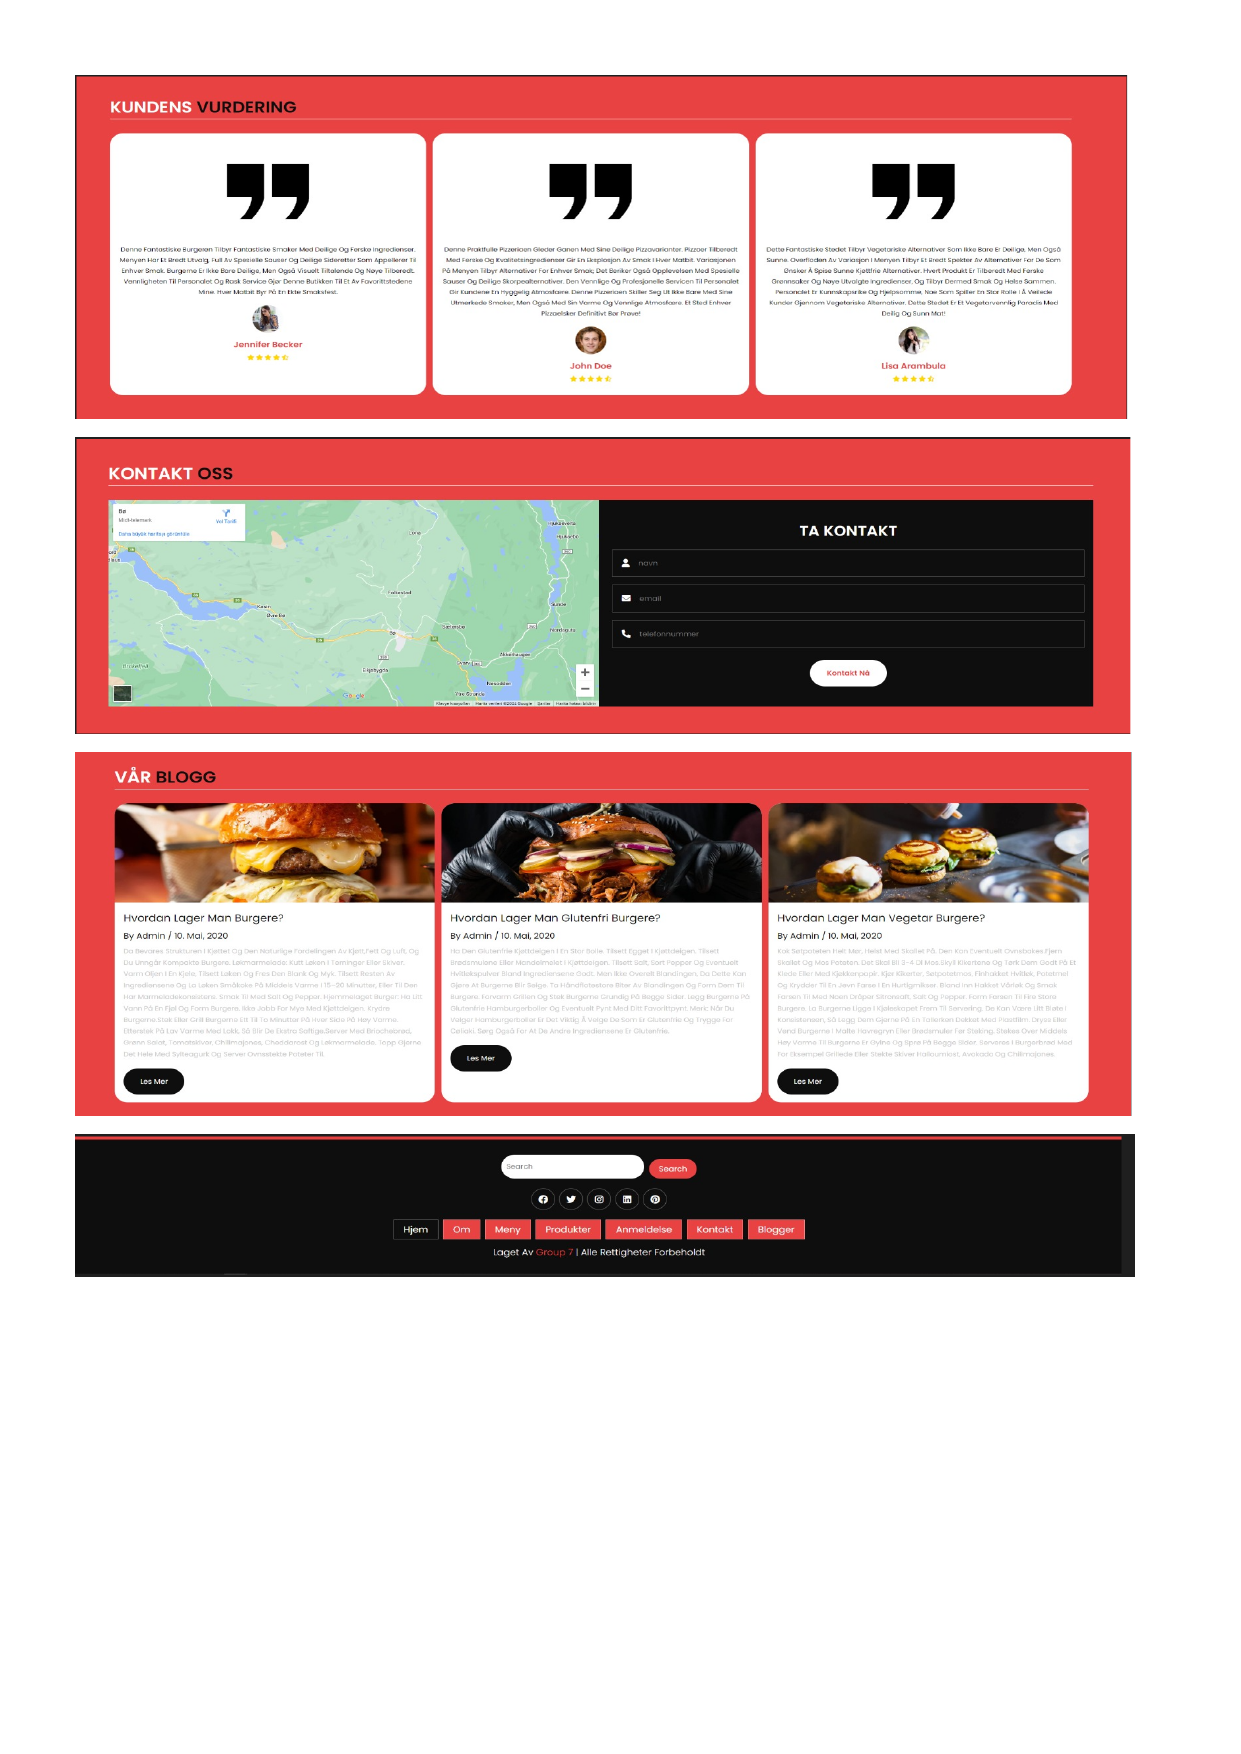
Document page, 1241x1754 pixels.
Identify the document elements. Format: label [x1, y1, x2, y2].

picture [75, 75, 1128, 419]
picture [75, 437, 1131, 734]
picture [75, 1134, 1135, 1277]
picture [75, 752, 1132, 1116]
